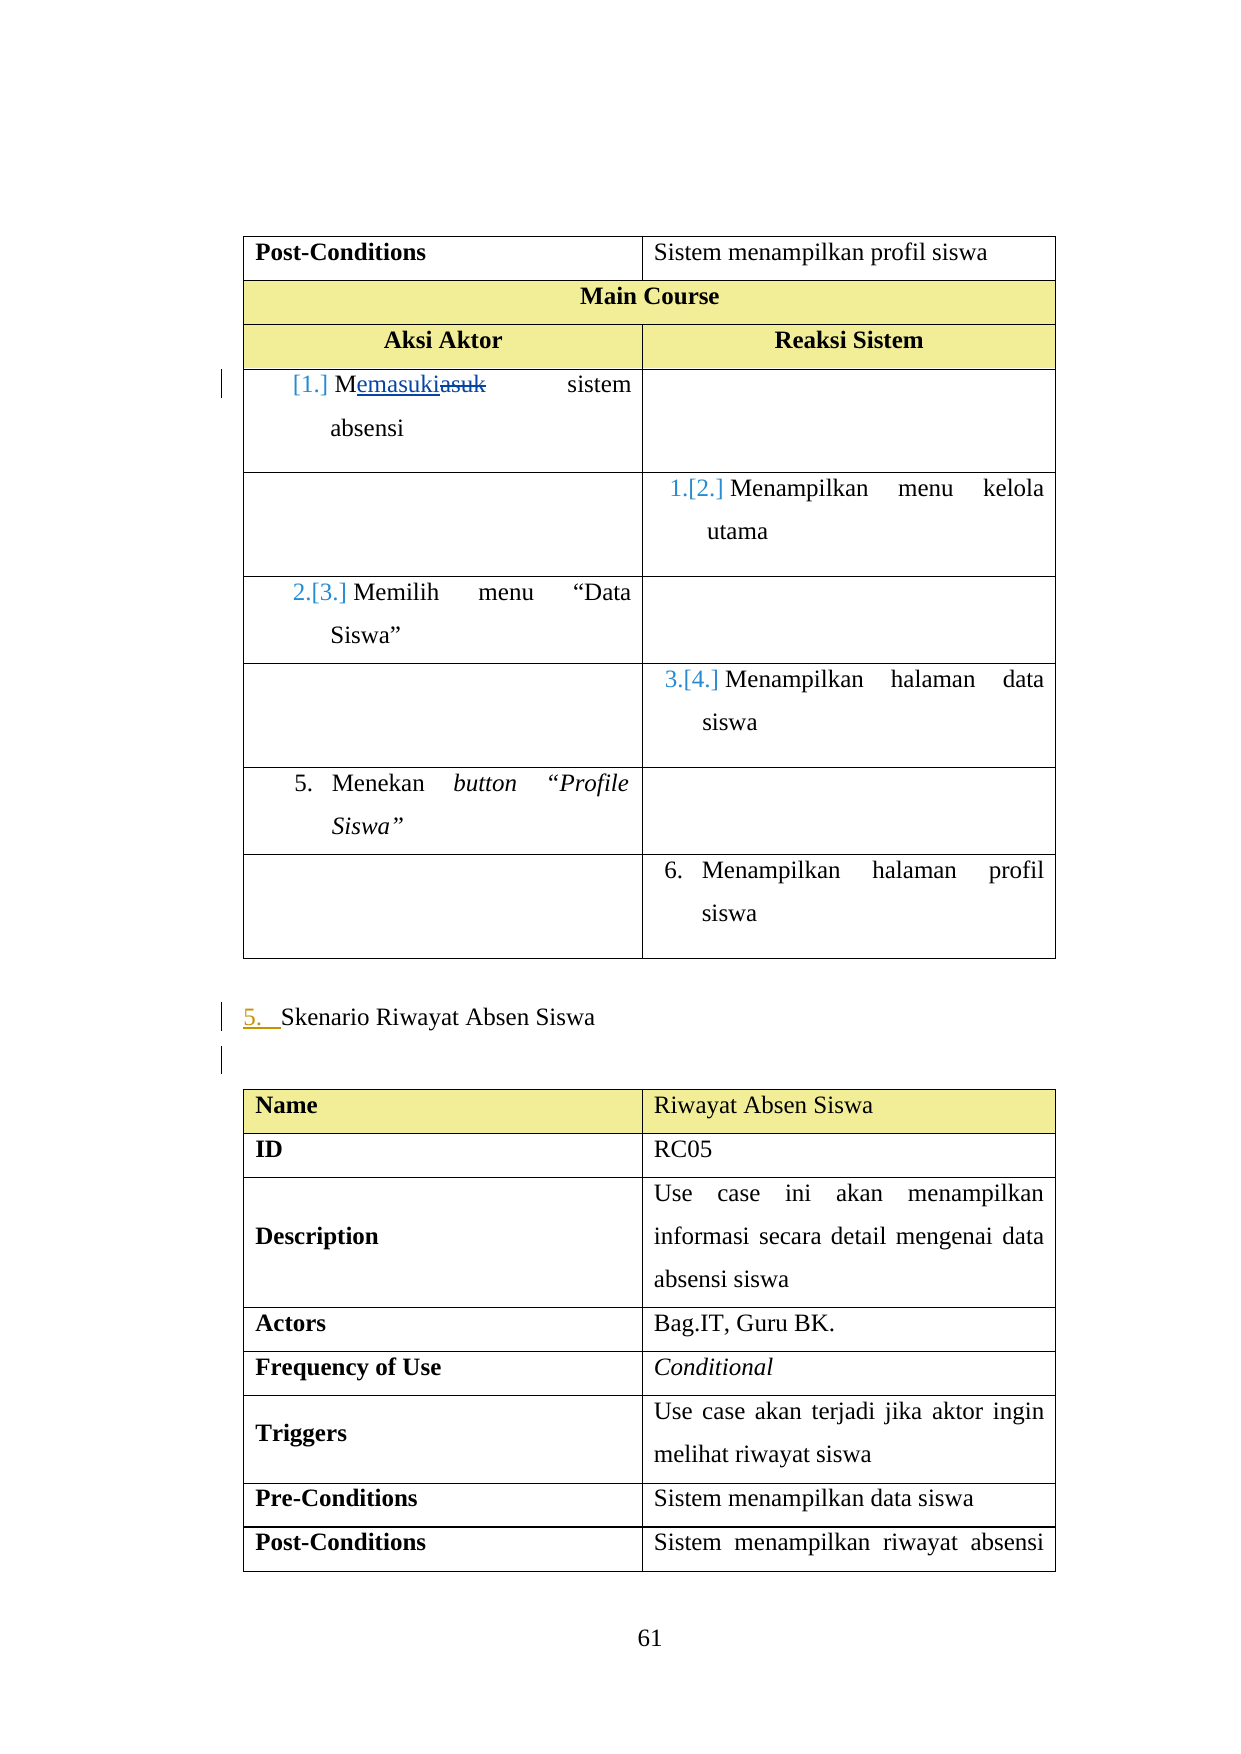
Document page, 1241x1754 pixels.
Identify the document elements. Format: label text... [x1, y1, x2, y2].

table_cell Conditional [643, 1352, 1055, 1395]
table_cell Sistem menampilkan data siswa [643, 1484, 1055, 1526]
table_cell Description [244, 1178, 642, 1307]
table_cell [643, 370, 1055, 472]
list Skenario Riwayat Absen Siswa [243, 1002, 1063, 1031]
table_cell [244, 664, 642, 767]
table_cell Main Course [244, 281, 1055, 324]
table_cell Use case akan terjadi jika aktor ingin melihat riwayat siswa [643, 1396, 1055, 1482]
table_cell [244, 473, 642, 576]
table_cell Post-Conditions [244, 237, 642, 280]
table_cell RC05 [643, 1134, 1055, 1177]
table_cell Bag.IT, Guru BK. [643, 1308, 1055, 1351]
table_header Riwayat Absen Siswa [643, 1090, 1055, 1133]
table_cell Menampilkan halaman profil siswa [643, 855, 1055, 958]
table_cell Actors [244, 1308, 642, 1351]
table_cell Sistem menampilkan profil siswa [643, 237, 1055, 280]
table_cell Pre-Conditions [244, 1484, 642, 1526]
table_cell [643, 577, 1055, 663]
table_cell [244, 855, 642, 958]
table_cell M sistem absensi [244, 370, 642, 472]
table_cell Frequency of Use [244, 1352, 642, 1395]
table_header Name [244, 1090, 642, 1133]
table_cell ID [244, 1134, 642, 1177]
table_cell [643, 768, 1055, 854]
table_cell Menekan button “Profile Siswa” [244, 768, 642, 854]
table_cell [643, 1528, 1055, 1571]
table_cell Memilih menu “Data Siswa” [244, 577, 642, 663]
table_cell Menampilkan menu kelola utama [643, 473, 1055, 576]
table_cell Post-Conditions [244, 1528, 642, 1571]
table_cell Menampilkan halaman data siswa [643, 664, 1055, 767]
table_cell Reaksi Sistem [643, 325, 1055, 368]
table_cell Use case ini akan menampilkan informasi secara detail mengenai data absensi siswa [643, 1178, 1055, 1307]
table_cell Triggers [244, 1396, 642, 1482]
table_cell Aksi Aktor [244, 325, 642, 368]
